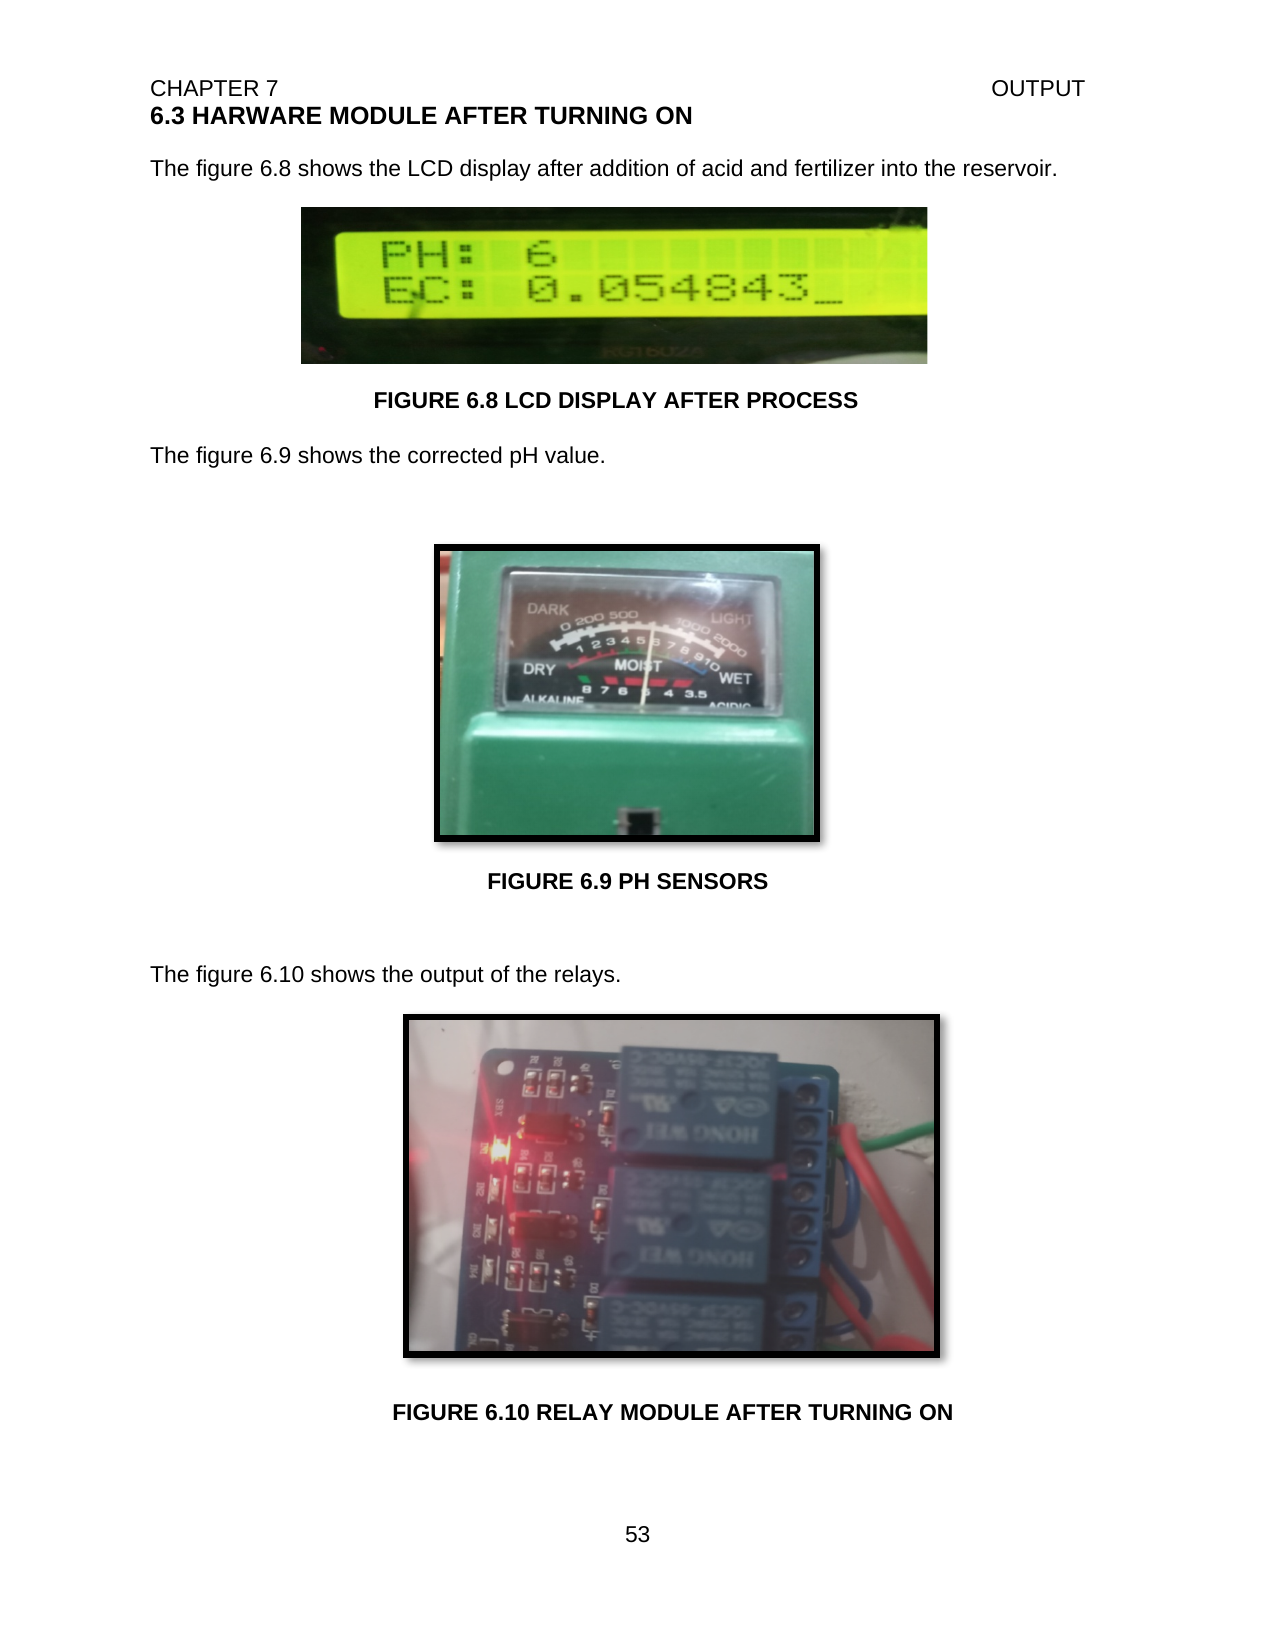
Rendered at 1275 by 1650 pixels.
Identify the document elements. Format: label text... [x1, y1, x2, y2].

picture [440, 551, 814, 835]
picture [301, 207, 928, 364]
text 6.3 HARWARE MODULE AFTER TURNING ON [150, 101, 1125, 130]
text The figure 6.10 shows the output of the relays. [150, 961, 1125, 988]
text The figure 6.8 shows the LCD display after addition of acid and fertilizer into the reservoir. [150, 155, 1125, 182]
text The figure 6.9 shows the corrected pH value. [150, 442, 1125, 468]
